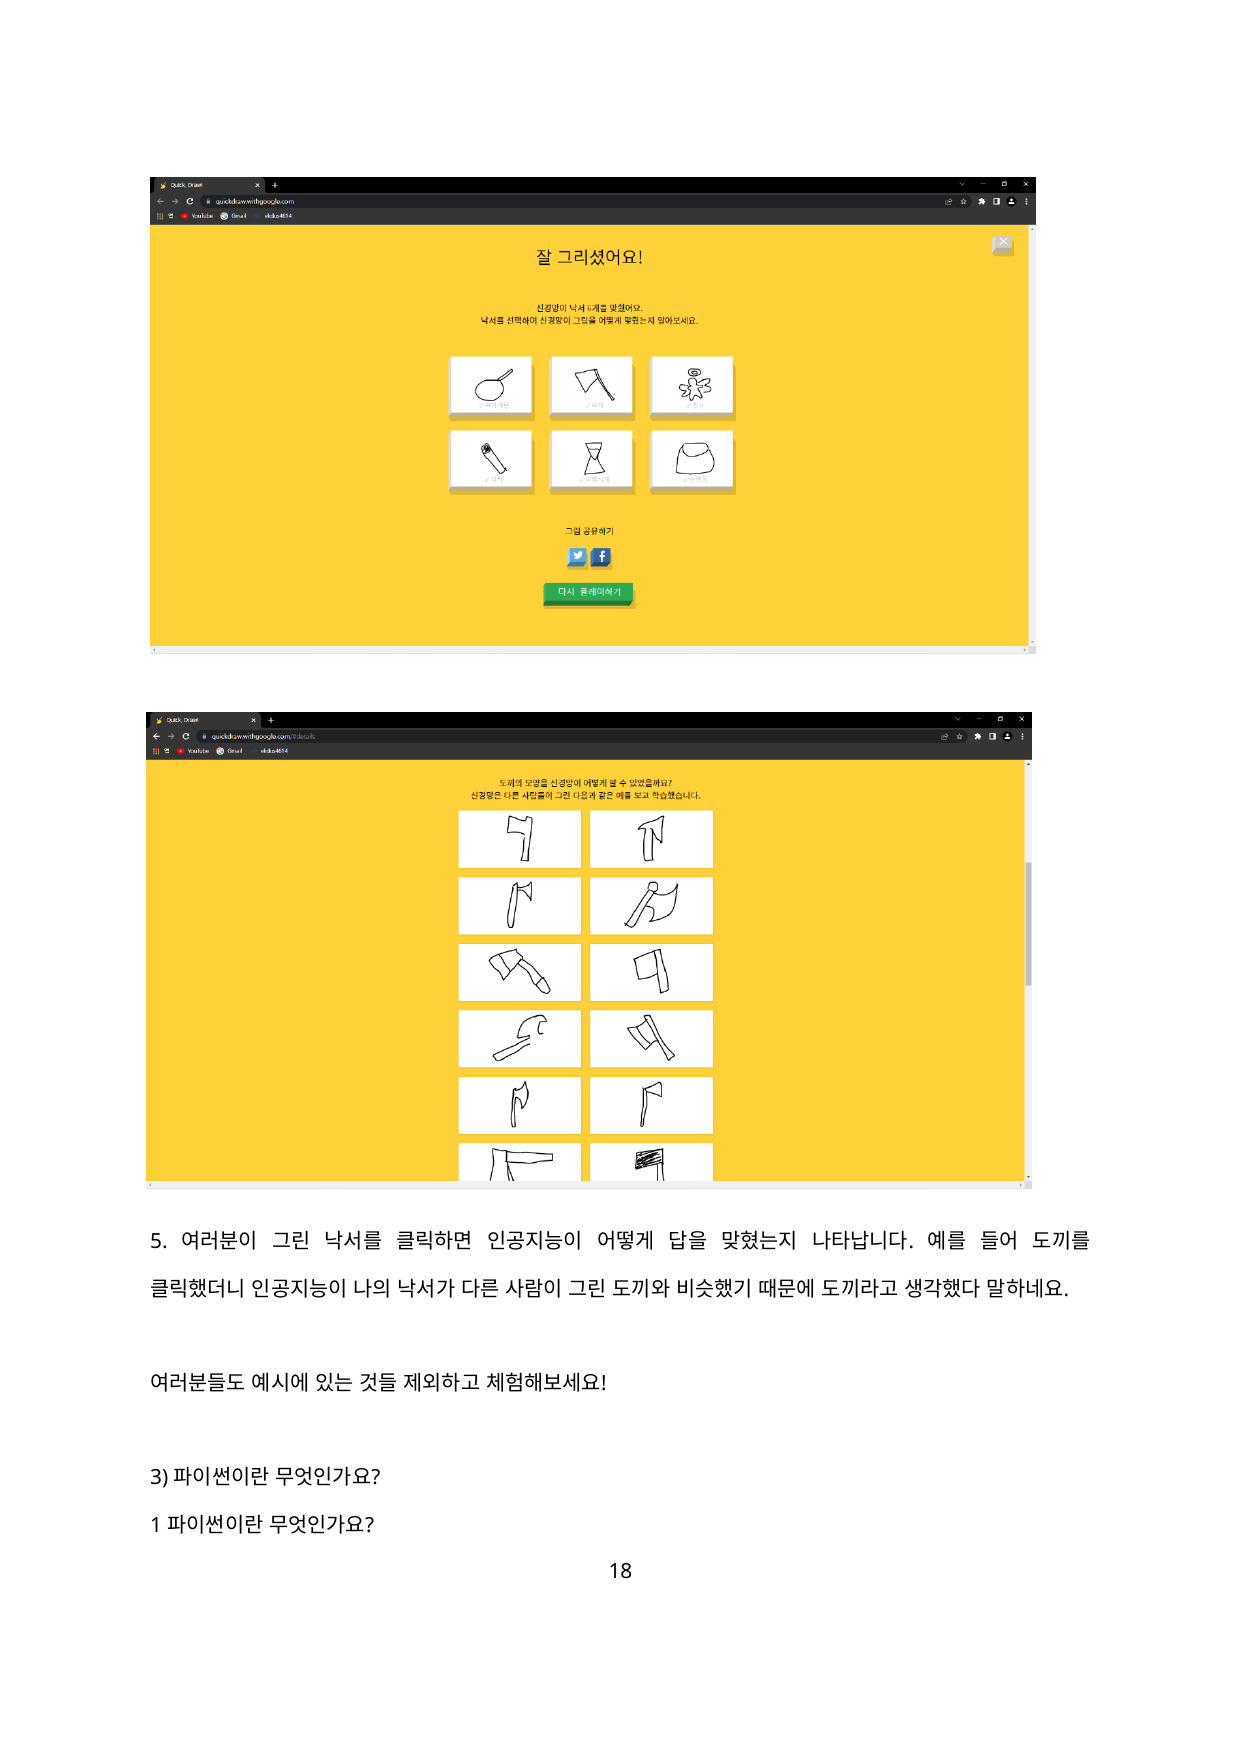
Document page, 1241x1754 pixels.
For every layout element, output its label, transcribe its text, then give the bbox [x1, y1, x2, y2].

text 1 파이썬이란 무엇인가요? [150, 1509, 1090, 1539]
text 3) 파이썬이란 무엇인가요? [150, 1460, 1090, 1491]
picture [150, 177, 1036, 654]
picture [146, 712, 1032, 1189]
text 여러분들도 예시에 있는 것들 제외하고 체험해보세요! [150, 1366, 1090, 1397]
